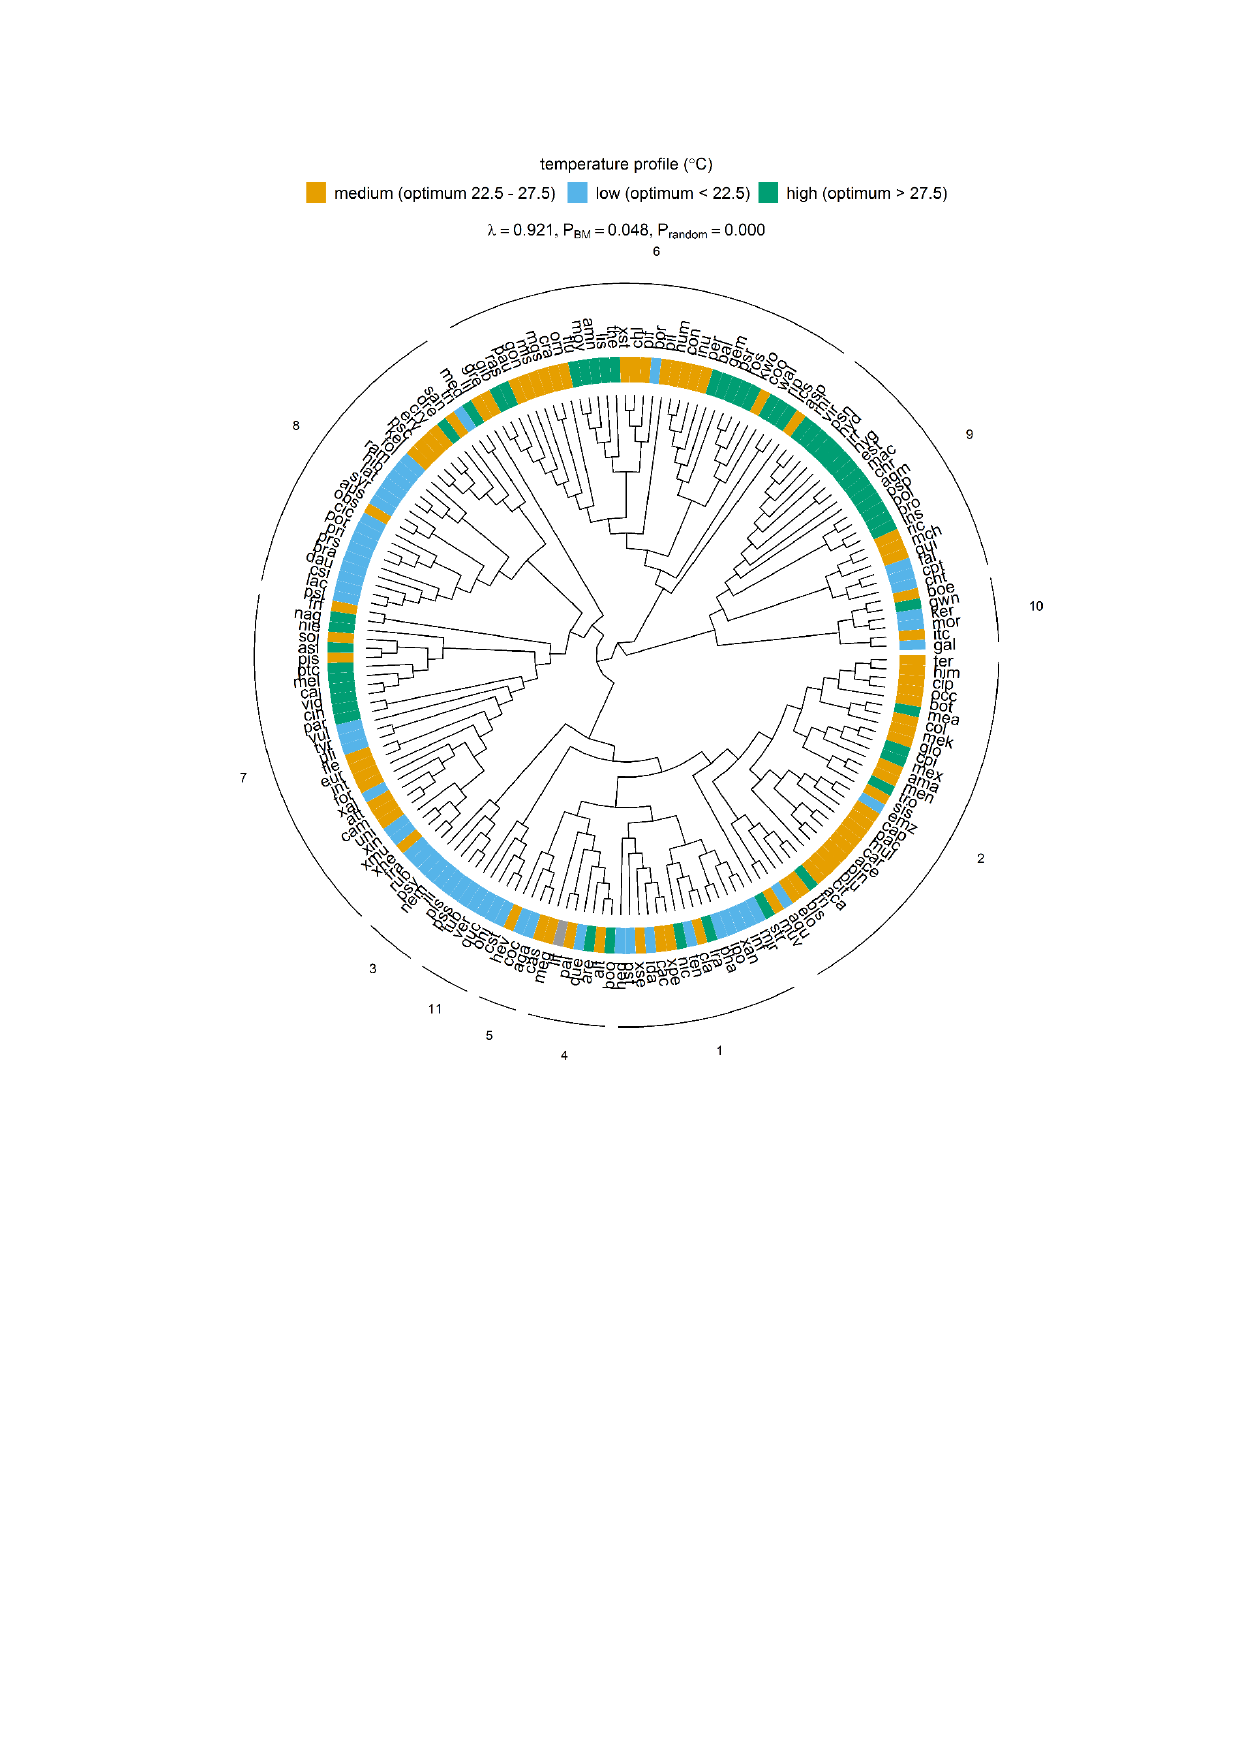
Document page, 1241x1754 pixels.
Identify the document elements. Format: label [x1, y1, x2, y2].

picture [150, 150, 1060, 1067]
